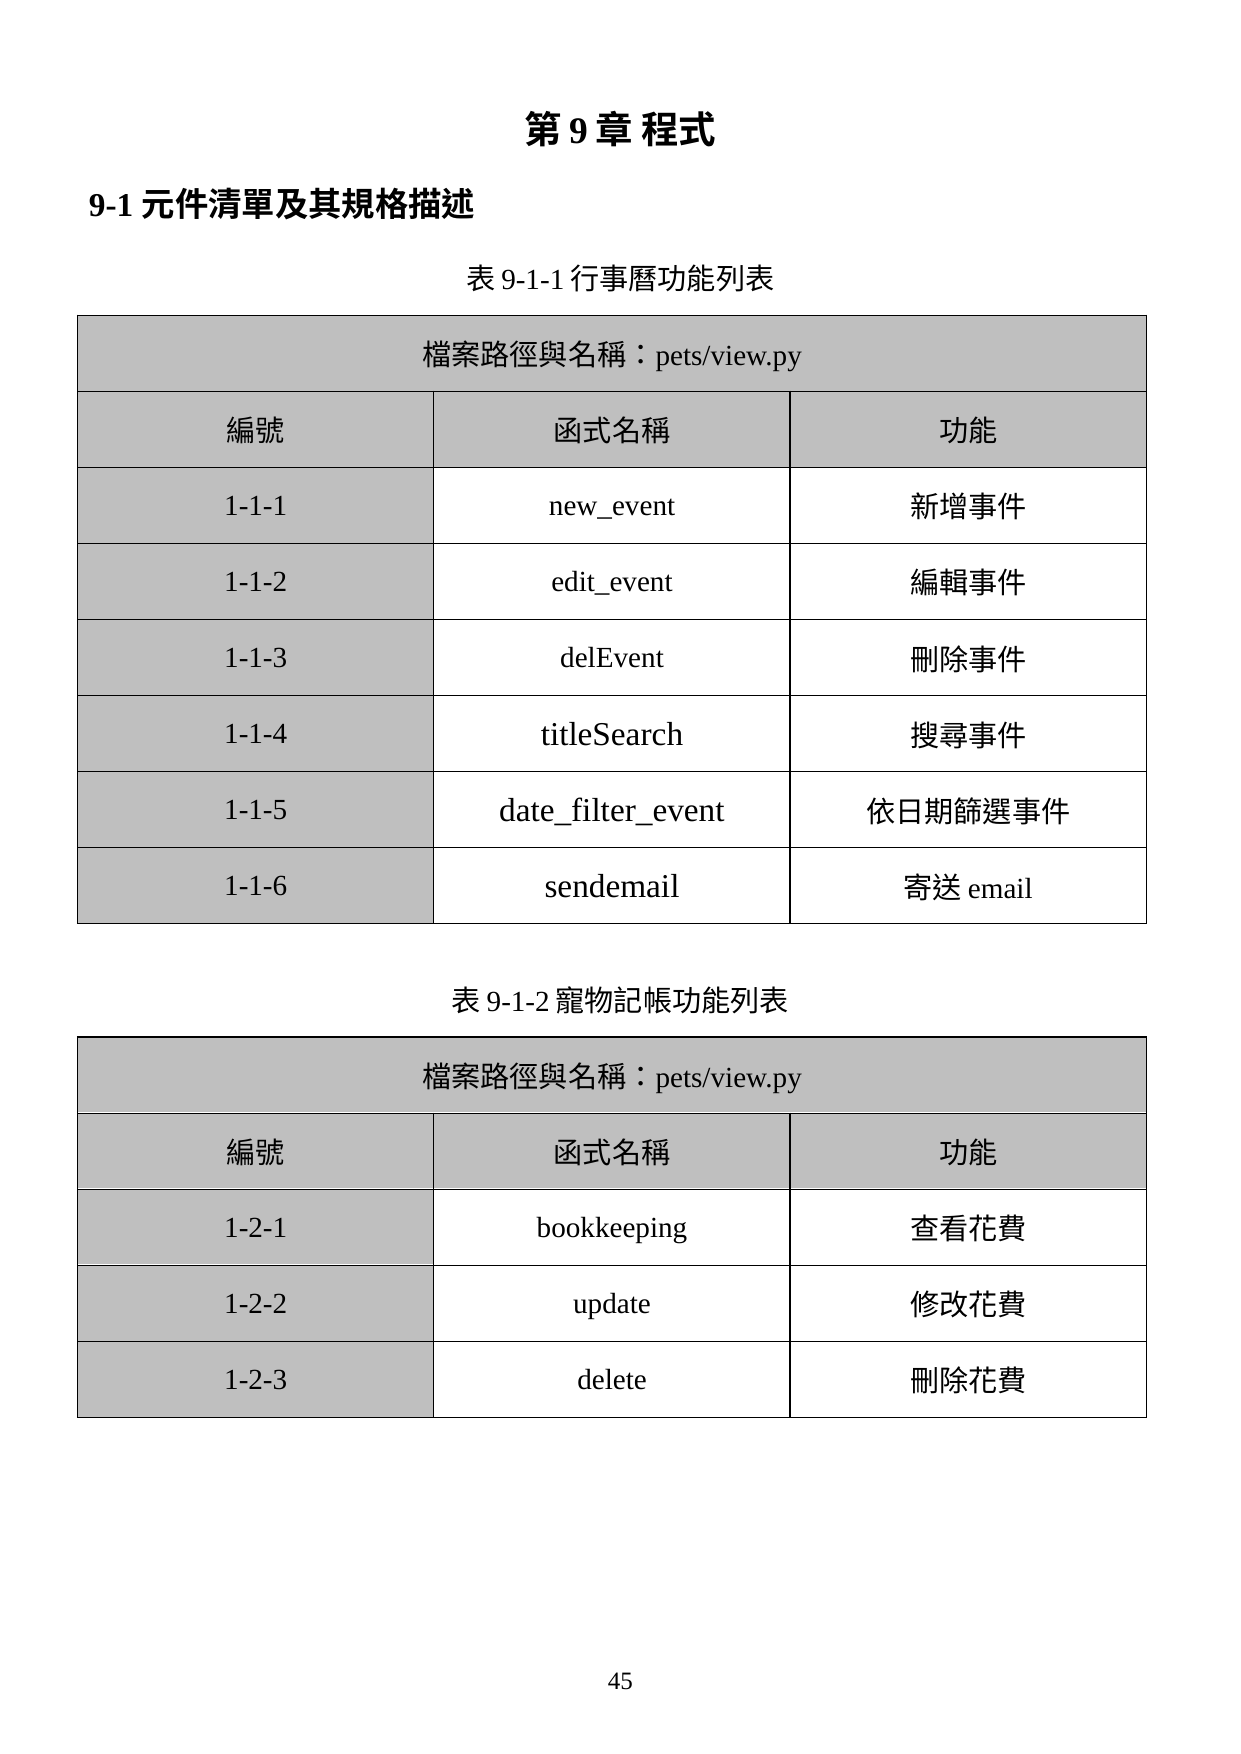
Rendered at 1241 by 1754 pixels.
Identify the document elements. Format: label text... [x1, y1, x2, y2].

table_cell 1-2-2 [78, 1266, 433, 1341]
table_cell delete [434, 1342, 789, 1417]
table_cell 1-1-1 [78, 468, 433, 543]
table_header 檔案路徑與名稱：pets/view.py [78, 1038, 1146, 1112]
table_cell 編號 [78, 1114, 433, 1188]
table_cell 功能 [791, 1114, 1146, 1188]
table_cell 1-1-4 [78, 696, 433, 771]
table_cell 刪除花費 [791, 1342, 1146, 1417]
table_cell 編號 [78, 392, 433, 467]
table_cell 1-1-5 [78, 772, 433, 847]
text 9-1 元件清單及其規格描述 [89, 164, 1152, 239]
table_cell 依日期篩選事件 [791, 772, 1146, 847]
text 表9-1-2寵物記帳功能列表 [89, 961, 1152, 1036]
table_cell 新增事件 [791, 468, 1146, 543]
text 表9-1-1行事曆功能列表 [89, 239, 1152, 314]
table_cell 查看花費 [791, 1190, 1146, 1264]
table_cell 搜尋事件 [791, 696, 1146, 771]
table_cell 1-2-3 [78, 1342, 433, 1417]
table_cell 1-1-3 [78, 620, 433, 695]
table_cell 編輯事件 [791, 544, 1146, 619]
table_cell 刪除事件 [791, 620, 1146, 695]
table_cell 寄送email [791, 848, 1146, 923]
table_cell titleSearch [434, 696, 789, 771]
table_cell 修改花費 [791, 1266, 1146, 1341]
table_cell new_event [434, 468, 789, 543]
table_cell delEvent [434, 620, 789, 695]
table_cell 1-1-6 [78, 848, 433, 923]
table_cell 函式名稱 [434, 392, 789, 467]
table_cell 功能 [791, 392, 1146, 467]
table_cell 1-1-2 [78, 544, 433, 619]
text 第9章 程式 [89, 89, 1152, 164]
table_header 檔案路徑與名稱：pets/view.py [78, 316, 1146, 391]
table_cell date_filter_event [434, 772, 789, 847]
table_cell sendemail [434, 848, 789, 923]
table_cell update [434, 1266, 789, 1341]
table_cell 1-2-1 [78, 1190, 433, 1264]
table_cell edit_event [434, 544, 789, 619]
table_cell 函式名稱 [434, 1114, 789, 1188]
table_cell bookkeeping [434, 1190, 789, 1264]
